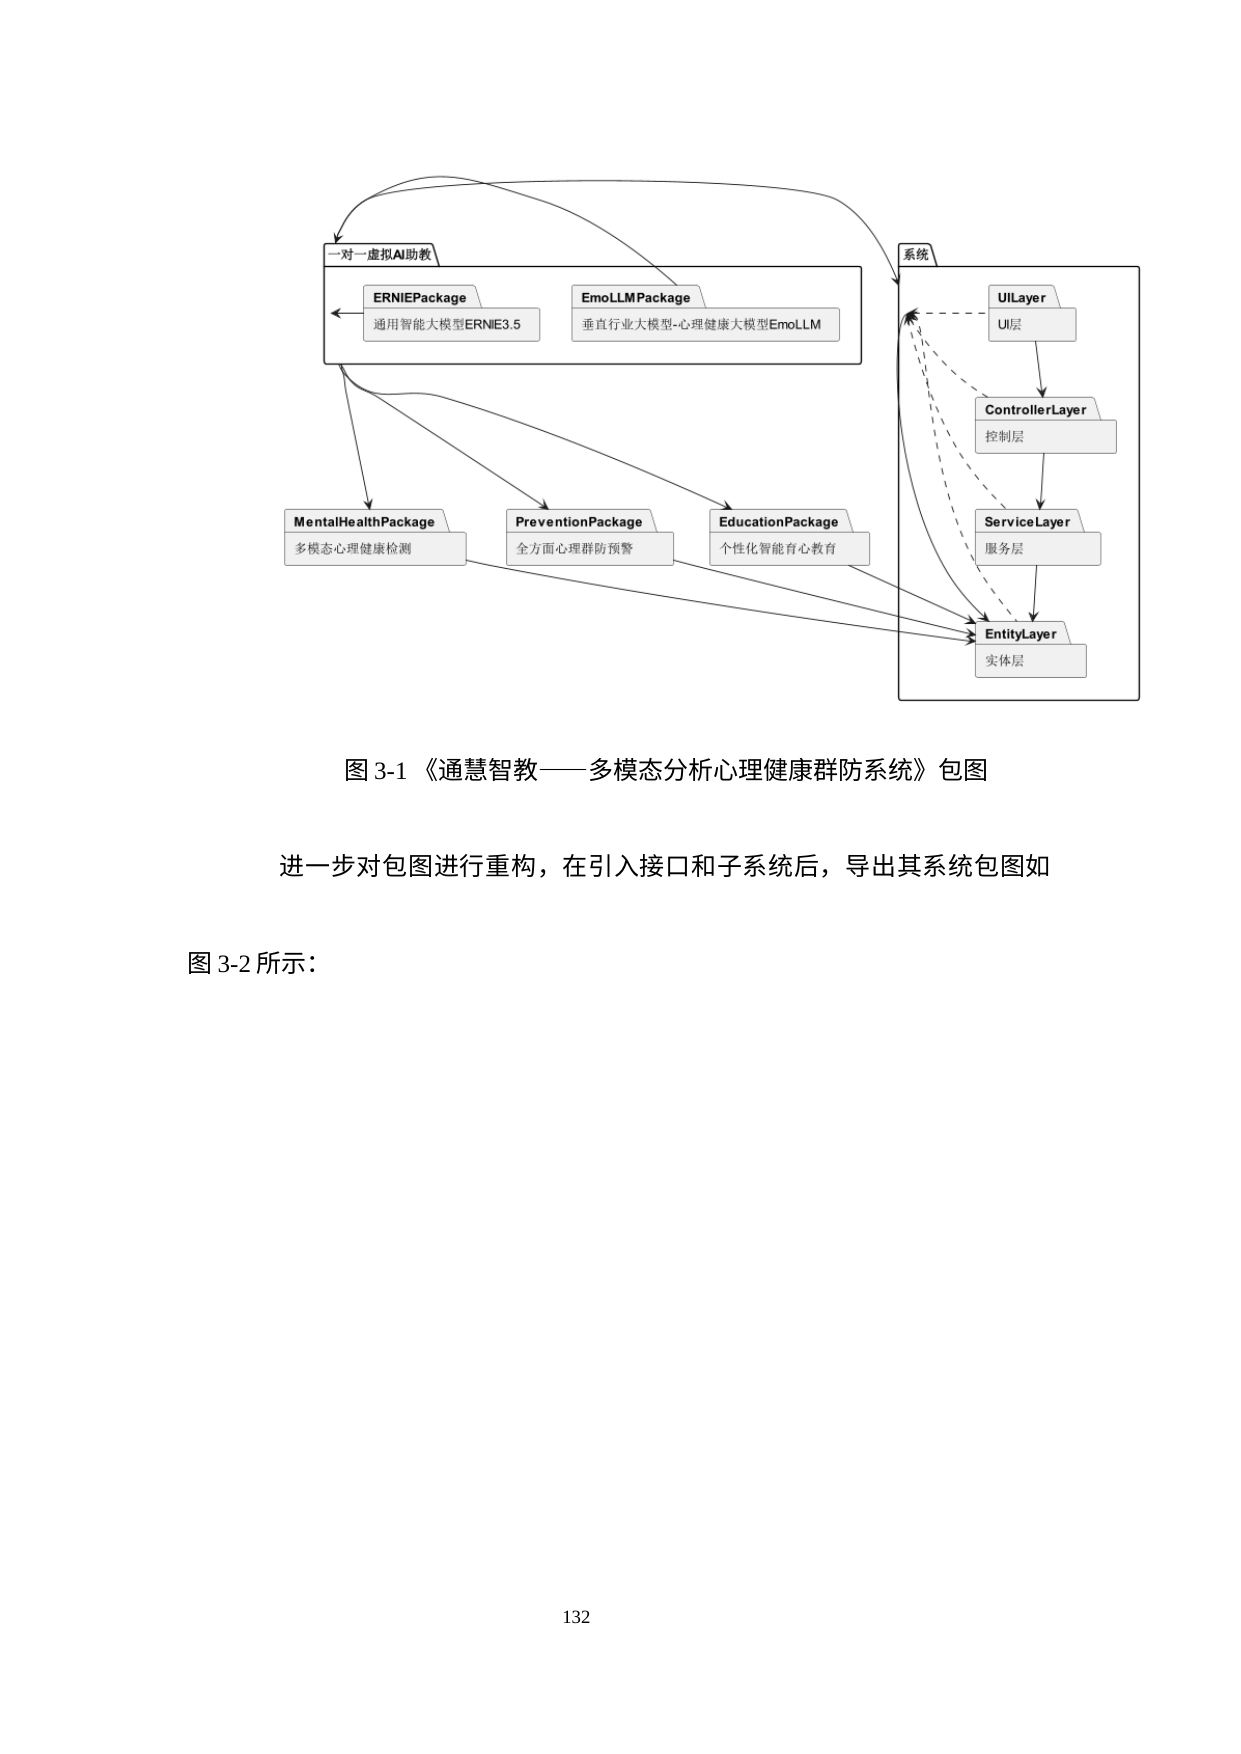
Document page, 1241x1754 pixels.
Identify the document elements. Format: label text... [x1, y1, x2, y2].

picture [279, 156, 1145, 705]
text 进一步对包图进行重构，在引入接口和子系统后，导出其系统包图如图3-2所示： [187, 832, 1053, 994]
text 图3-1 《通慧智教——多模态分析心理健康群防系统》包图 [187, 736, 1053, 801]
